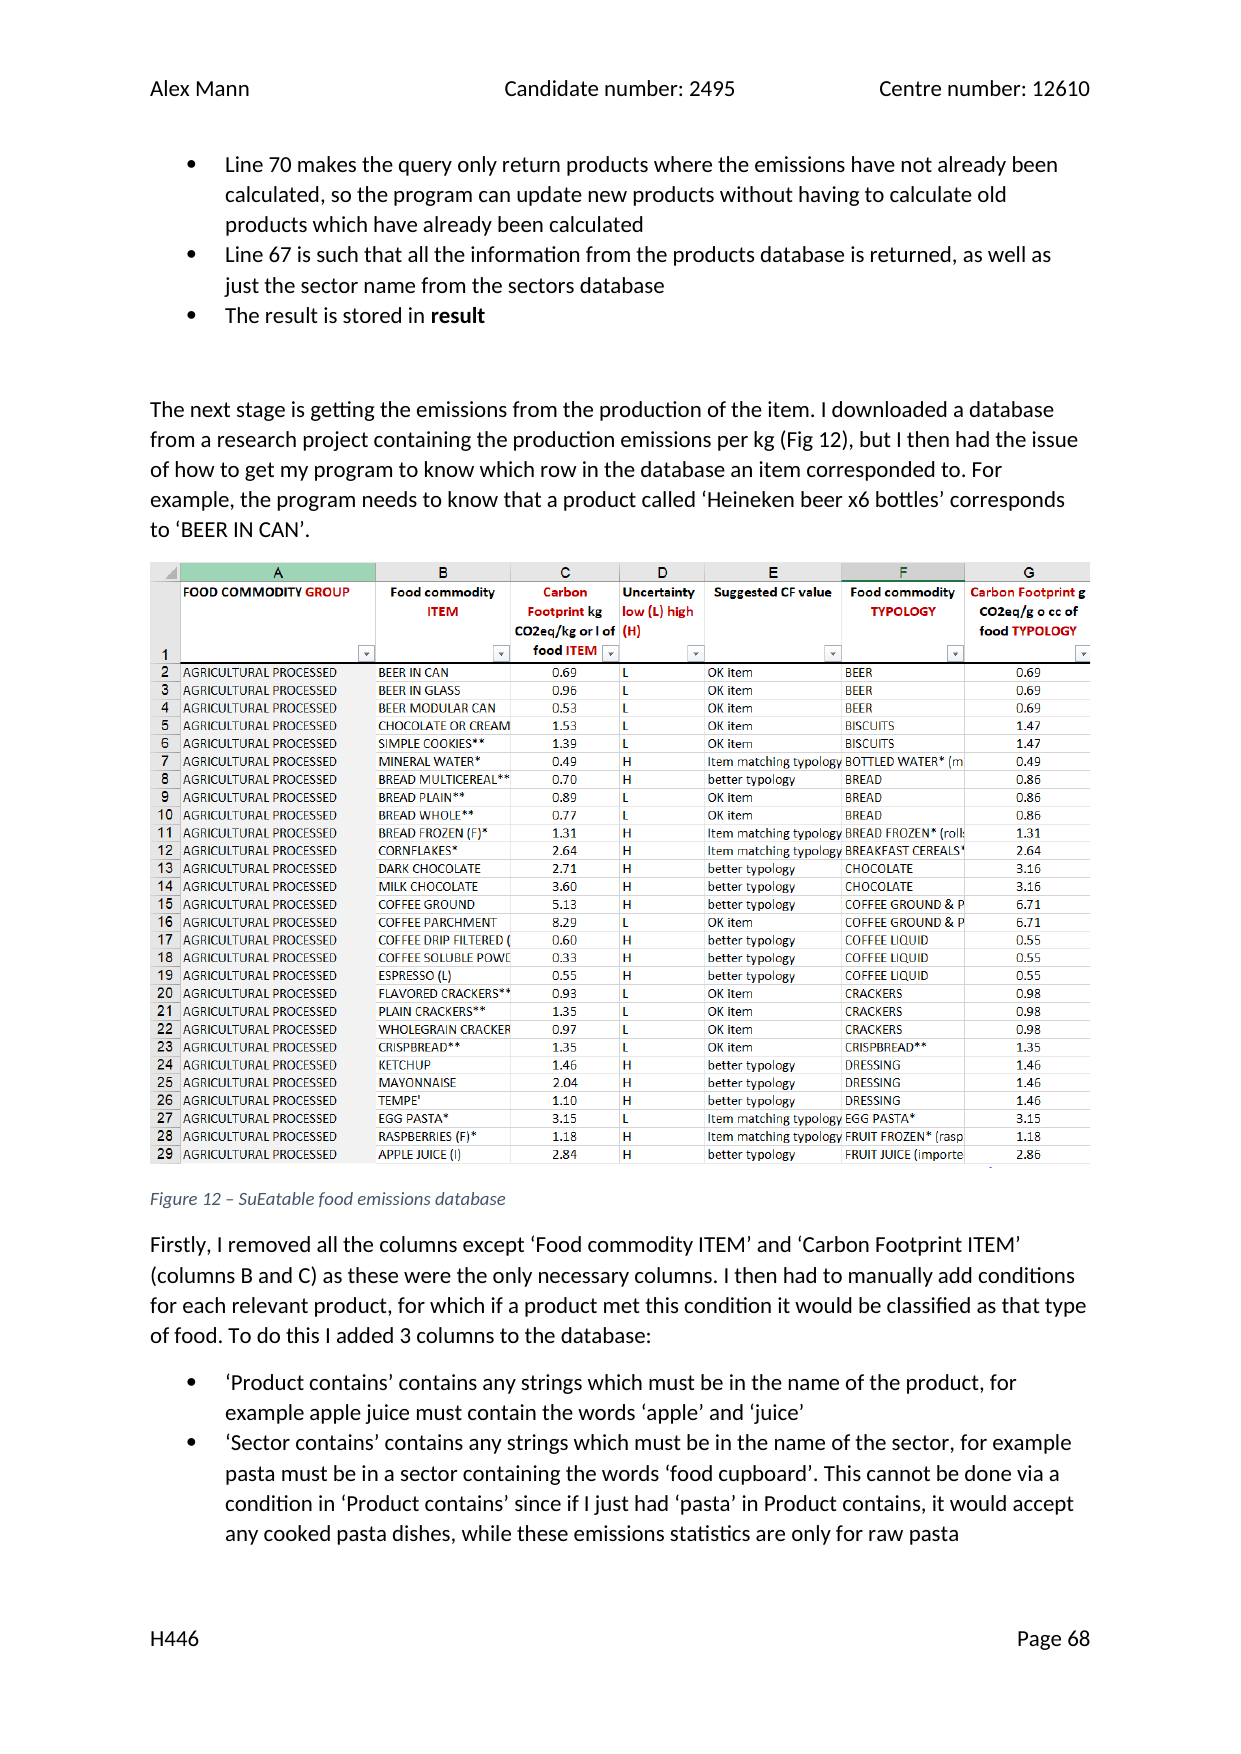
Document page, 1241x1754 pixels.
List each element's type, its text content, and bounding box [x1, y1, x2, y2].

picture [150, 562, 1091, 1168]
text The next stage is getting the emissions from the production of the item. I downloaded a database from a research project containing the production emissions per kg (Fig 12), but I then had the issue of how to get my program to know which row in the database an item corresponded to. For example, the program needs to know that a product called ‘Heineken beer x6 bottles’ corresponds to ‘BEER IN CAN’. [150, 395, 1090, 544]
list ‘Sector contains’ contains any strings which must be in the name of the sector, for example pasta must be in a sector containing the words ‘food cupboard’. This cannot be done via a condition in ‘Product contains’ since if I just had ‘pasta’ in Product contains, it would accept any cooked pasta dishes, while these emissions statistics are only for raw pasta [187, 1428, 1090, 1547]
text Firstly, I removed all the columns except ‘Food commodity ITEM’ and ‘Carbon Footprint ITEM’ (columns B and C) as these were the only necessary columns. I then had to manually add conditions for each relevant product, for which if a product met this condition it would be classified as that type of food. To do this I added 3 columns to the database: [150, 1231, 1090, 1349]
list ‘Product contains’ contains any strings which must be in the name of the product, for example apple juice must contain the words ‘apple’ and ‘juice’ [187, 1368, 1090, 1426]
list Line 67 is such that all the information from the products database is returned, as well as just the sector name from the sectors database [187, 241, 1090, 299]
list The result is stored in result [187, 301, 1090, 329]
text Figure 12 – SuEatable food emissions database [150, 1187, 1090, 1210]
list Line 70 makes the query only return products where the emissions have not already been calculated, so the program can update new products without having to calculate old products which have already been calculated [187, 150, 1090, 238]
